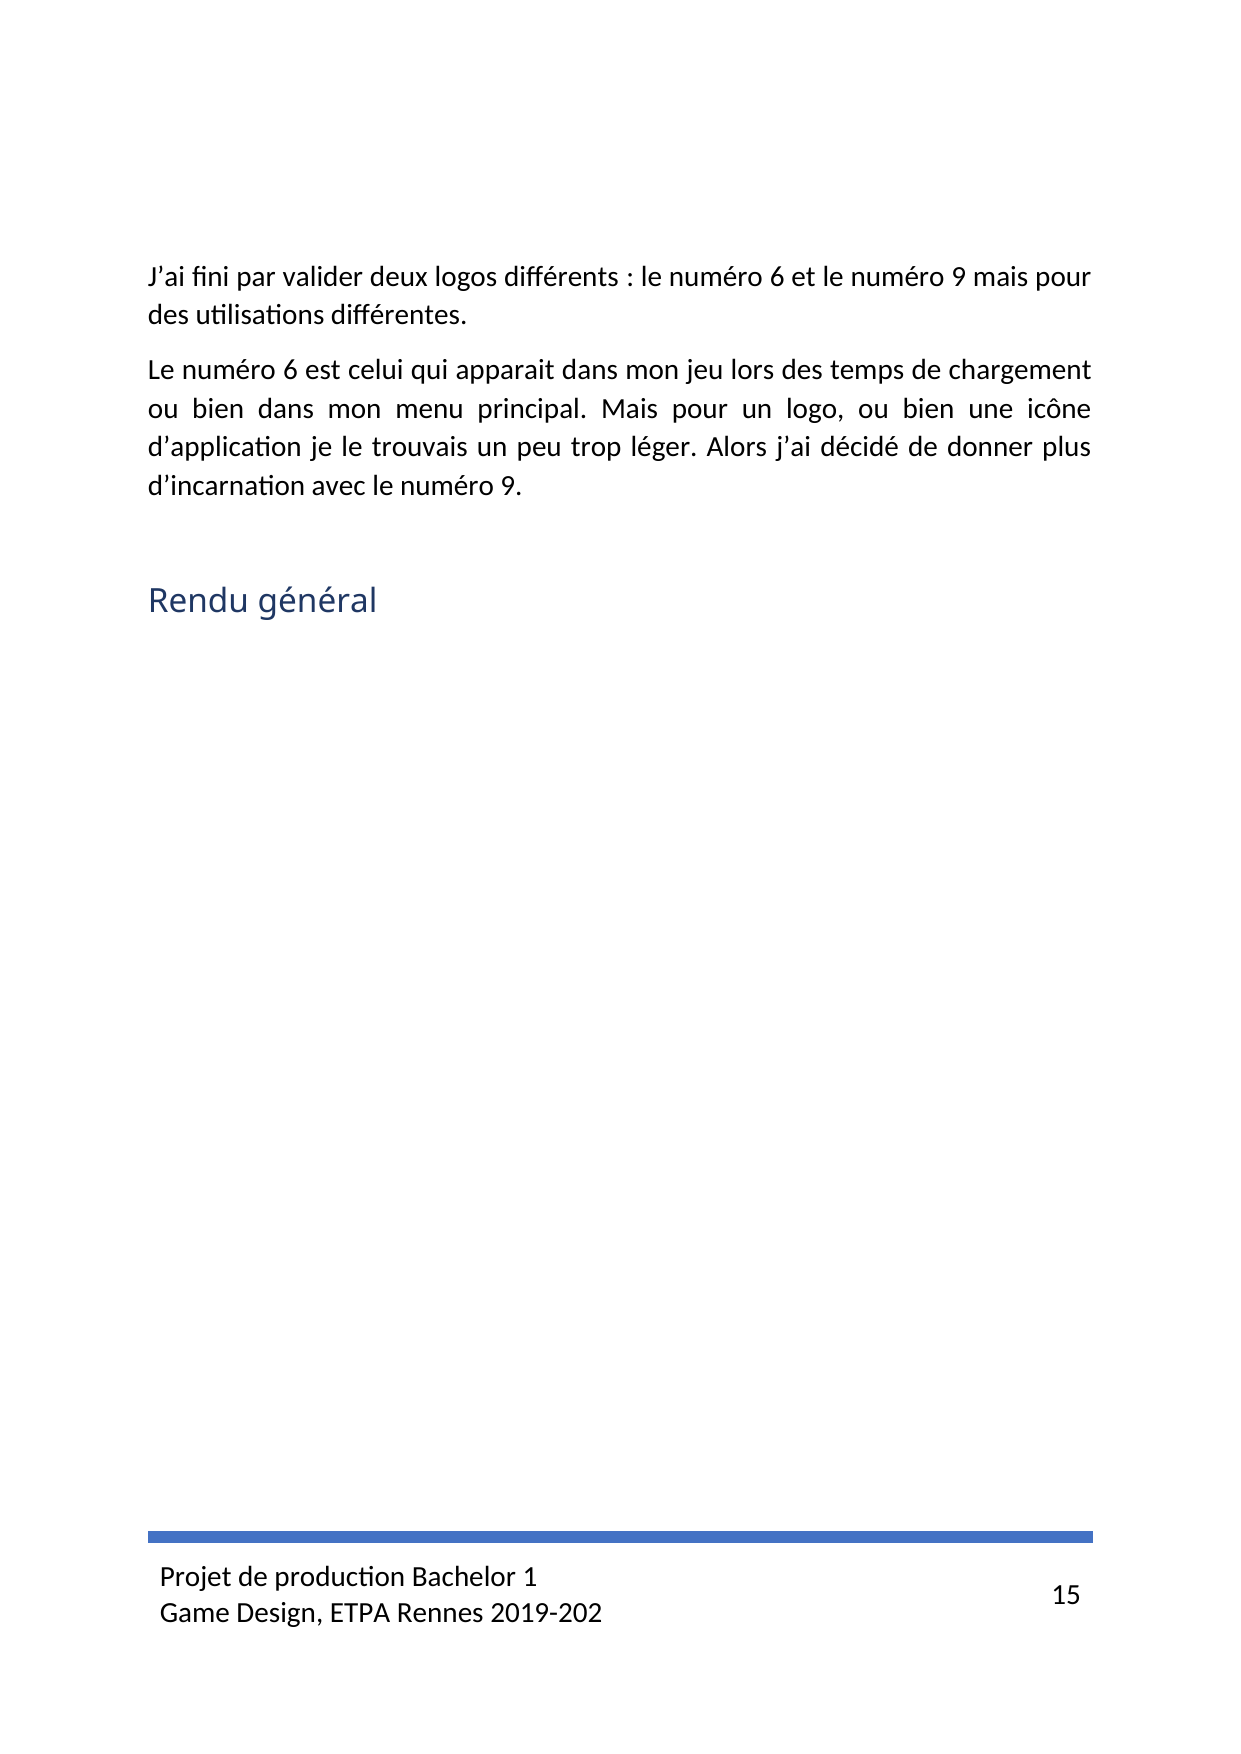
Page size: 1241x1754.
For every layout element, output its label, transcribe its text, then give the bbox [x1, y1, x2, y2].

text Le numéro 6 est celui qui apparait dans mon jeu lors des temps de chargement ou bien dans mon menu principal. Mais pour un logo, ou bien une icône d’application je le trouvais un peu trop léger. Alors j’ai décidé de donner plus d’incarnation avec le numéro 9. [148, 351, 1093, 502]
subtitle Rendu général [148, 577, 1093, 622]
text J’ai fini par valider deux logos différents : le numéro 6 et le numéro 9 mais pour des utilisations différentes. [148, 258, 1093, 332]
